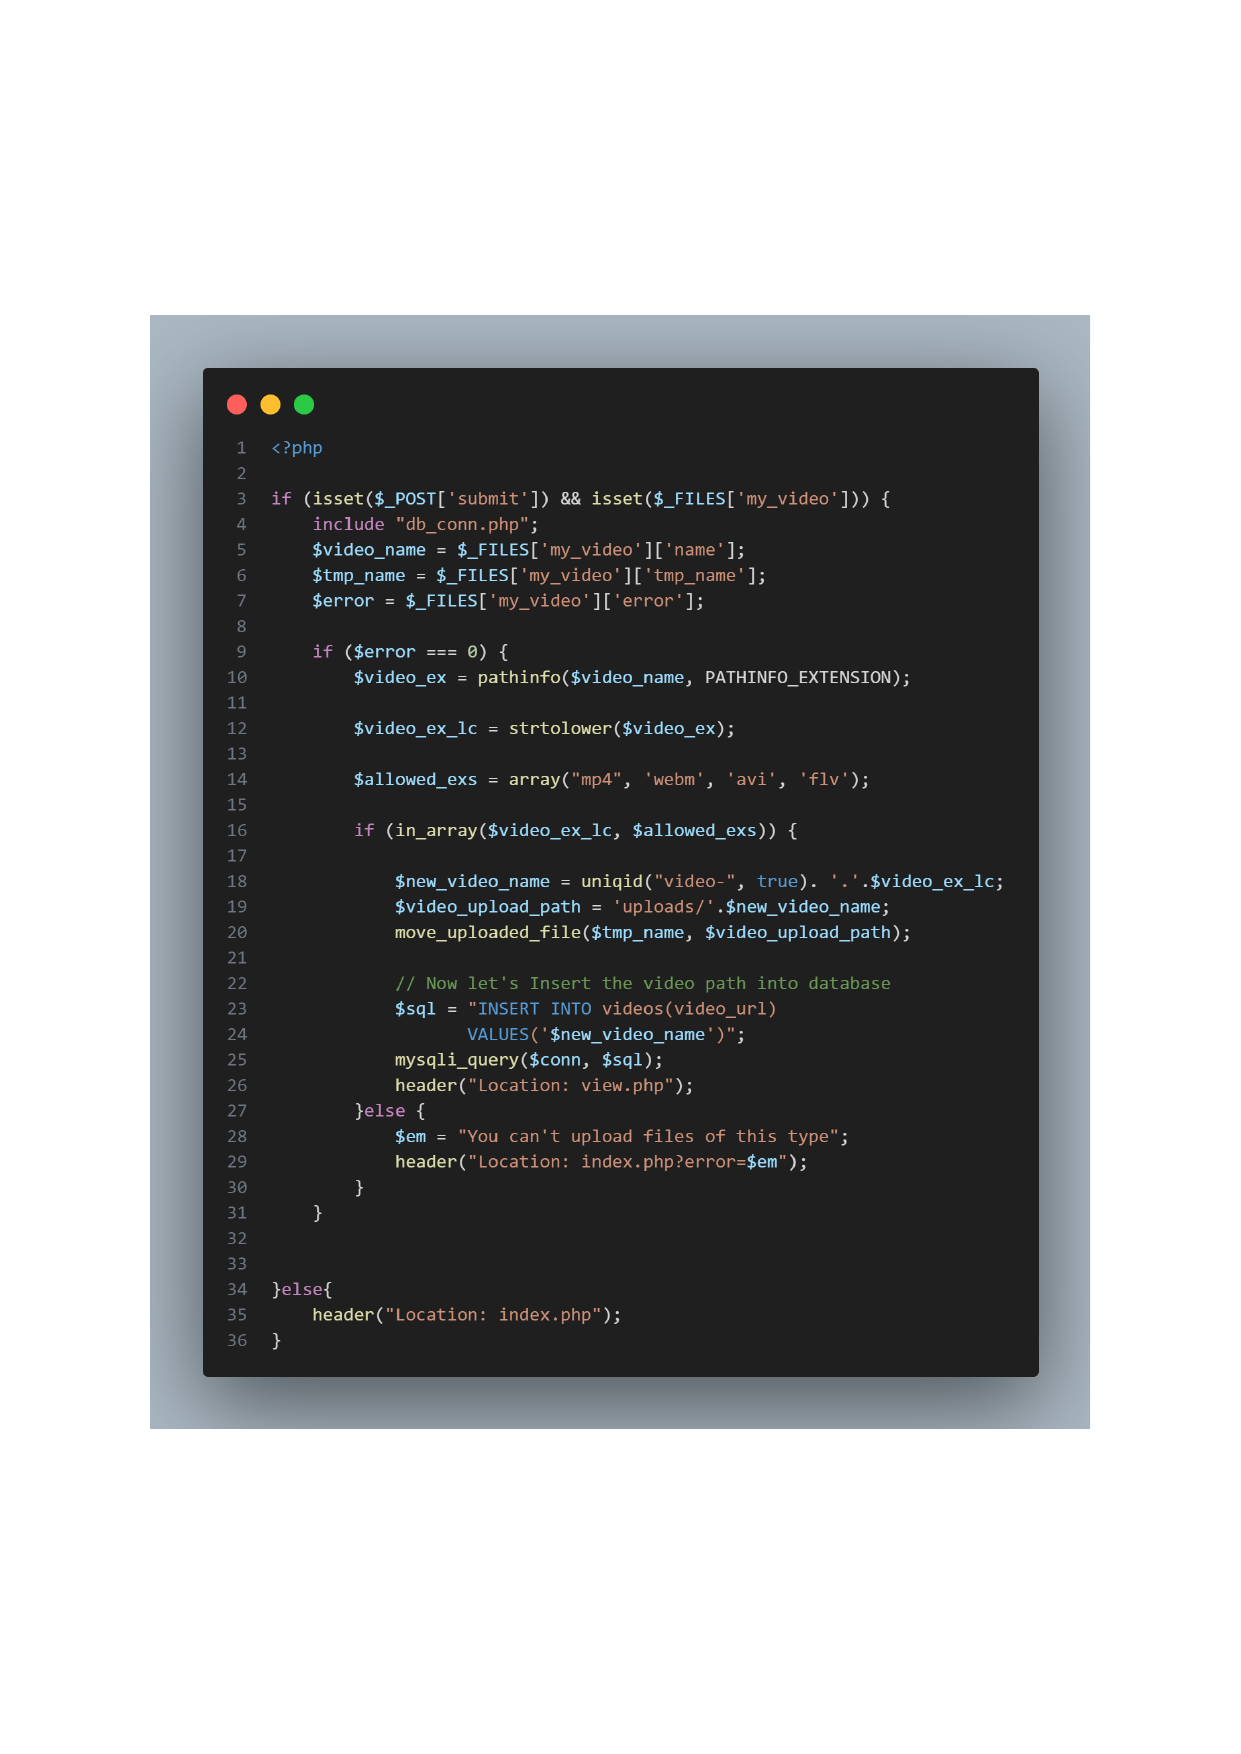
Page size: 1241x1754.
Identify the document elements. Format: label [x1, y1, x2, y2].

picture [150, 315, 1091, 1429]
